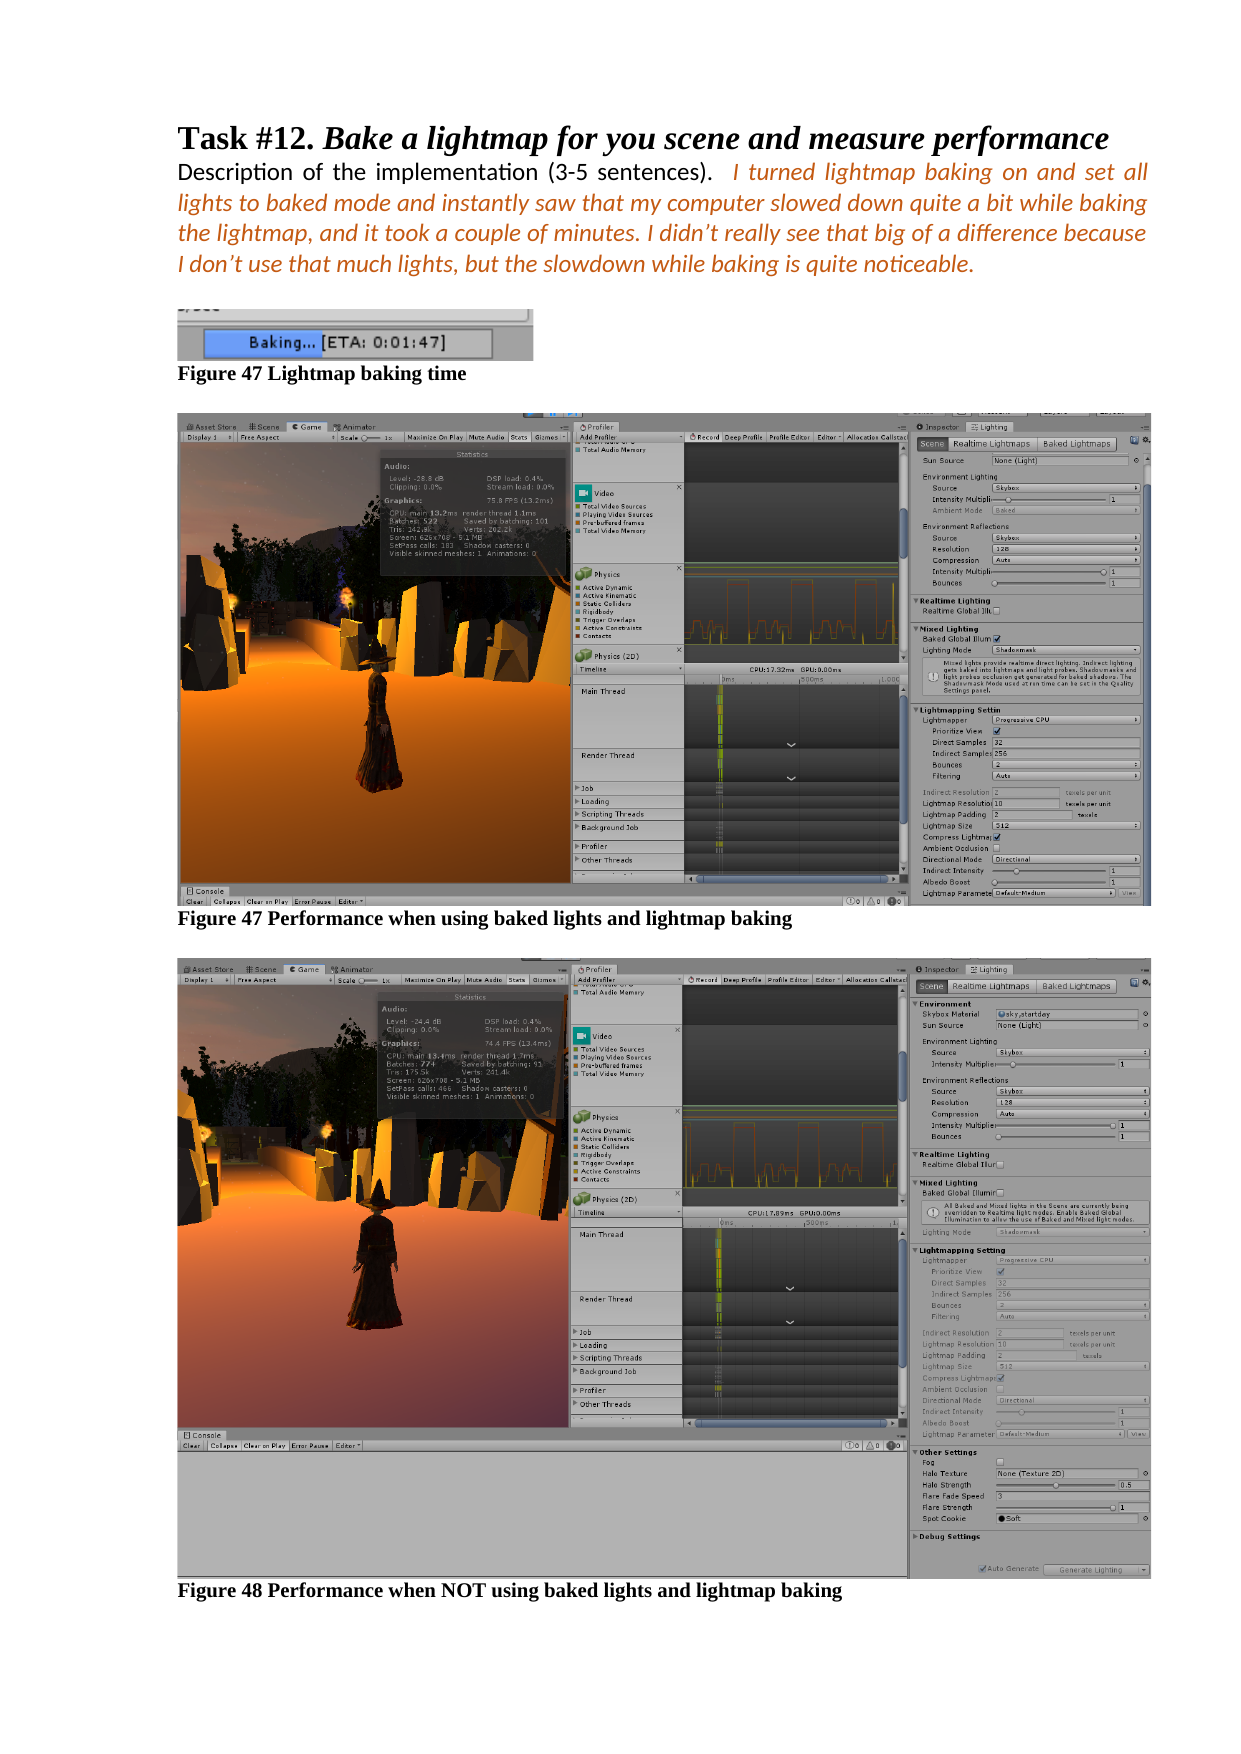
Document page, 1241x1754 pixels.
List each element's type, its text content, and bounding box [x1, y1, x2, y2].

text Figure 47 Performance when using baked lights and lightmap baking [177, 906, 1152, 930]
text Description of the implementation (3-5 sentences). I turned lightmap baking on and set all lights to baked mode and instantly saw that my computer slowed down quite a bit while baking the lightmap, and it took a couple of minutes. I didn’t really see that big of a difference because I don’t use that much lights, but the slowdown while baking is quite noticeable. [177, 156, 1152, 278]
picture [177, 309, 534, 361]
text Figure 47 Lightmap baking time [177, 361, 1152, 385]
picture [177, 413, 1152, 906]
text Task #12. Bake a lightmap for you scene and measure performance [177, 118, 1152, 156]
picture [177, 958, 1152, 1579]
text Figure 48 Performance when NOT using baked lights and lightmap baking [177, 1579, 1152, 1602]
